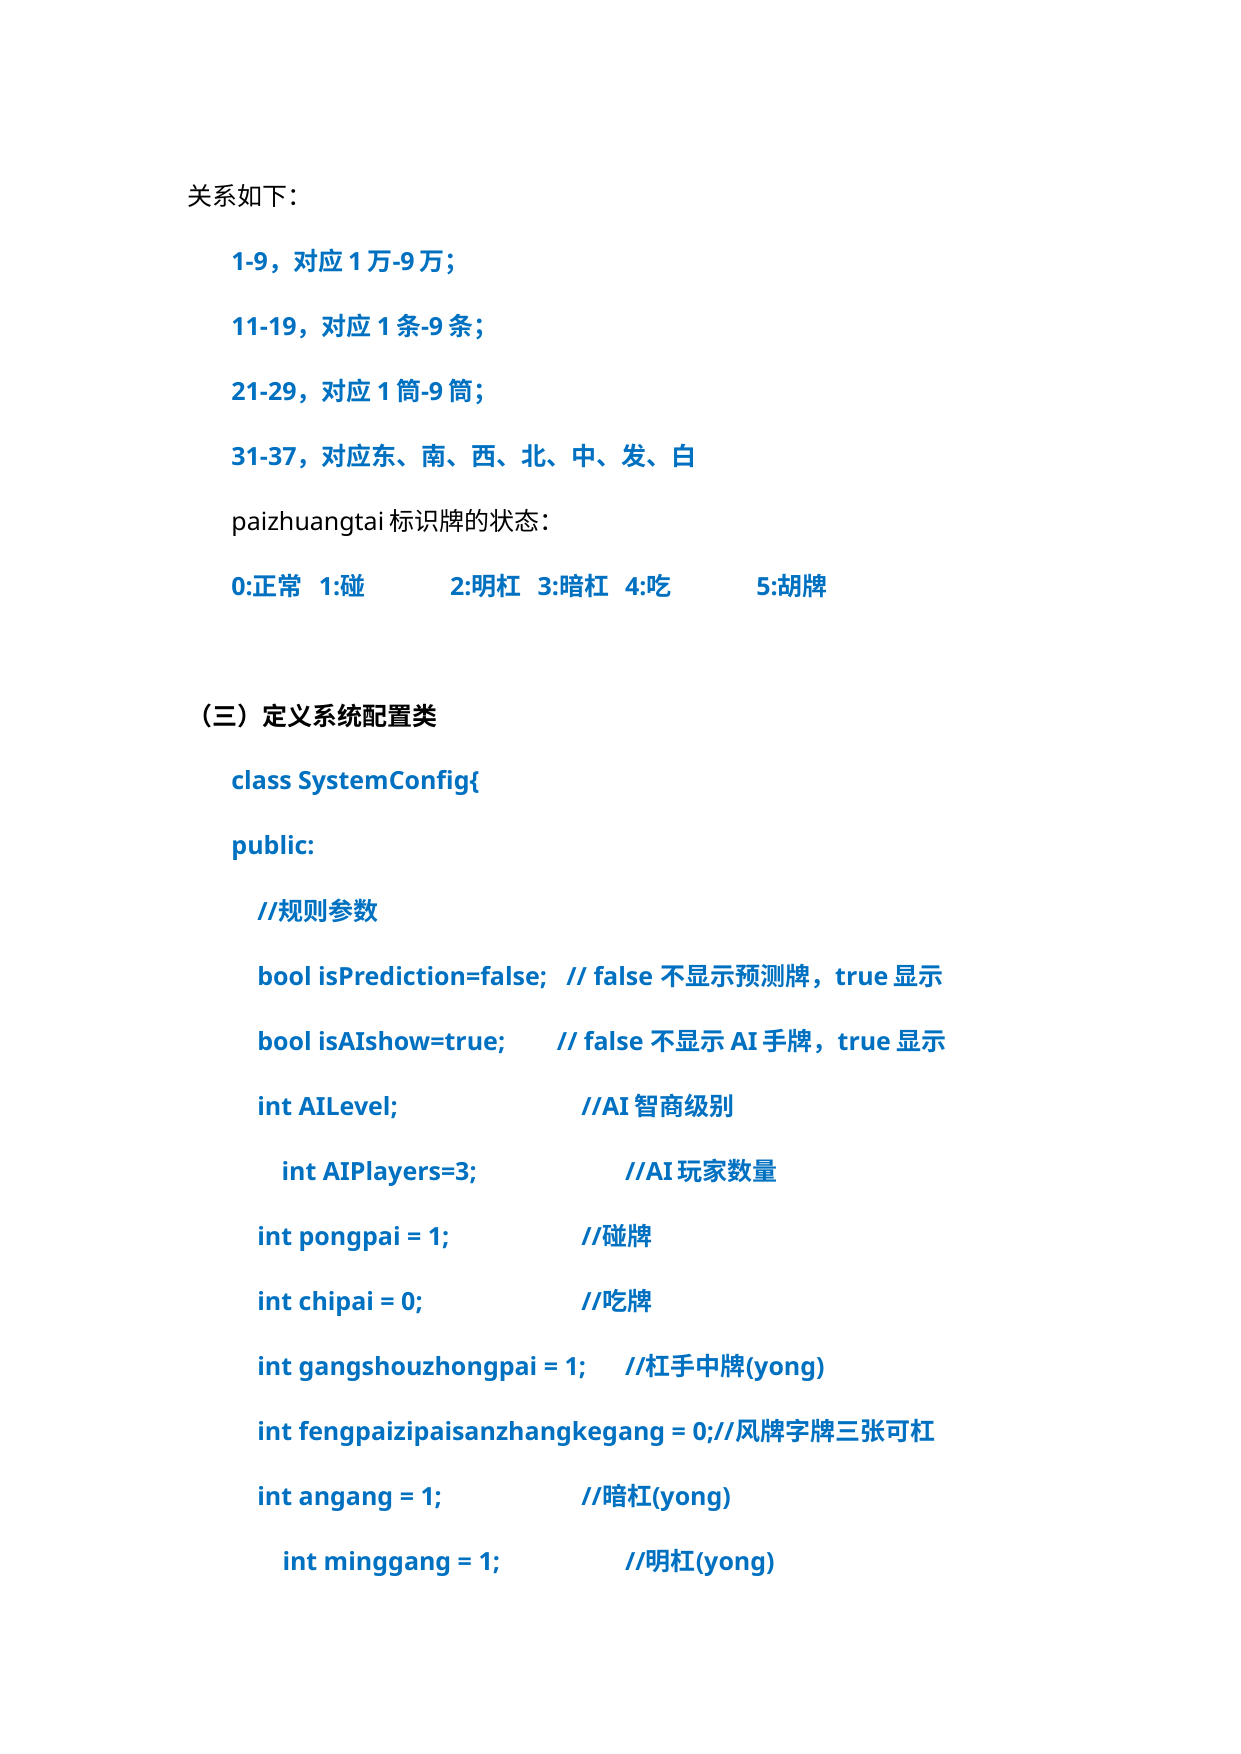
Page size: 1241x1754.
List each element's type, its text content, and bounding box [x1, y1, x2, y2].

text 31-37，对应东、南、西、北、中、发、白 [231, 422, 1053, 487]
text int angang = 1; //暗杠(yong) [231, 1462, 1053, 1527]
text 11-19，对应1条-9条； [231, 292, 1053, 357]
text class SystemConfig{ [231, 747, 1053, 812]
text int pongpai = 1; //碰牌 [231, 1202, 1053, 1267]
text public: [231, 812, 1053, 877]
text （三）定义系统配置类 [187, 682, 1053, 747]
text bool isPrediction=false; // false 不显示预测牌，true显示 [231, 942, 1053, 1007]
text int AILevel; //AI智商级别 [231, 1072, 1053, 1137]
text 1-9，对应1万-9万； [231, 227, 1053, 292]
text 21-29，对应1筒-9筒； [231, 357, 1053, 422]
text paizhuangtai标识牌的状态： [187, 487, 1053, 552]
text int gangshouzhongpai = 1; //杠手中牌(yong) [231, 1332, 1053, 1397]
text //规则参数 [231, 877, 1053, 942]
text 0:正常 1:碰 2:明杠 3:暗杠 4:吃 5:胡牌 [231, 552, 1053, 617]
text int chipai = 0; //吃牌 [231, 1267, 1053, 1332]
text bool isAIshow=true; // false 不显示AI手牌，true显示 [231, 1007, 1053, 1072]
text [187, 162, 1053, 227]
text int minggang = 1; //明杠(yong) [231, 1527, 1053, 1592]
text int AIPlayers=3; //AI玩家数量 [231, 1137, 1053, 1202]
text int fengpaizipaisanzhangkegang = 0;//风牌字牌三张可杠 [231, 1397, 1053, 1462]
